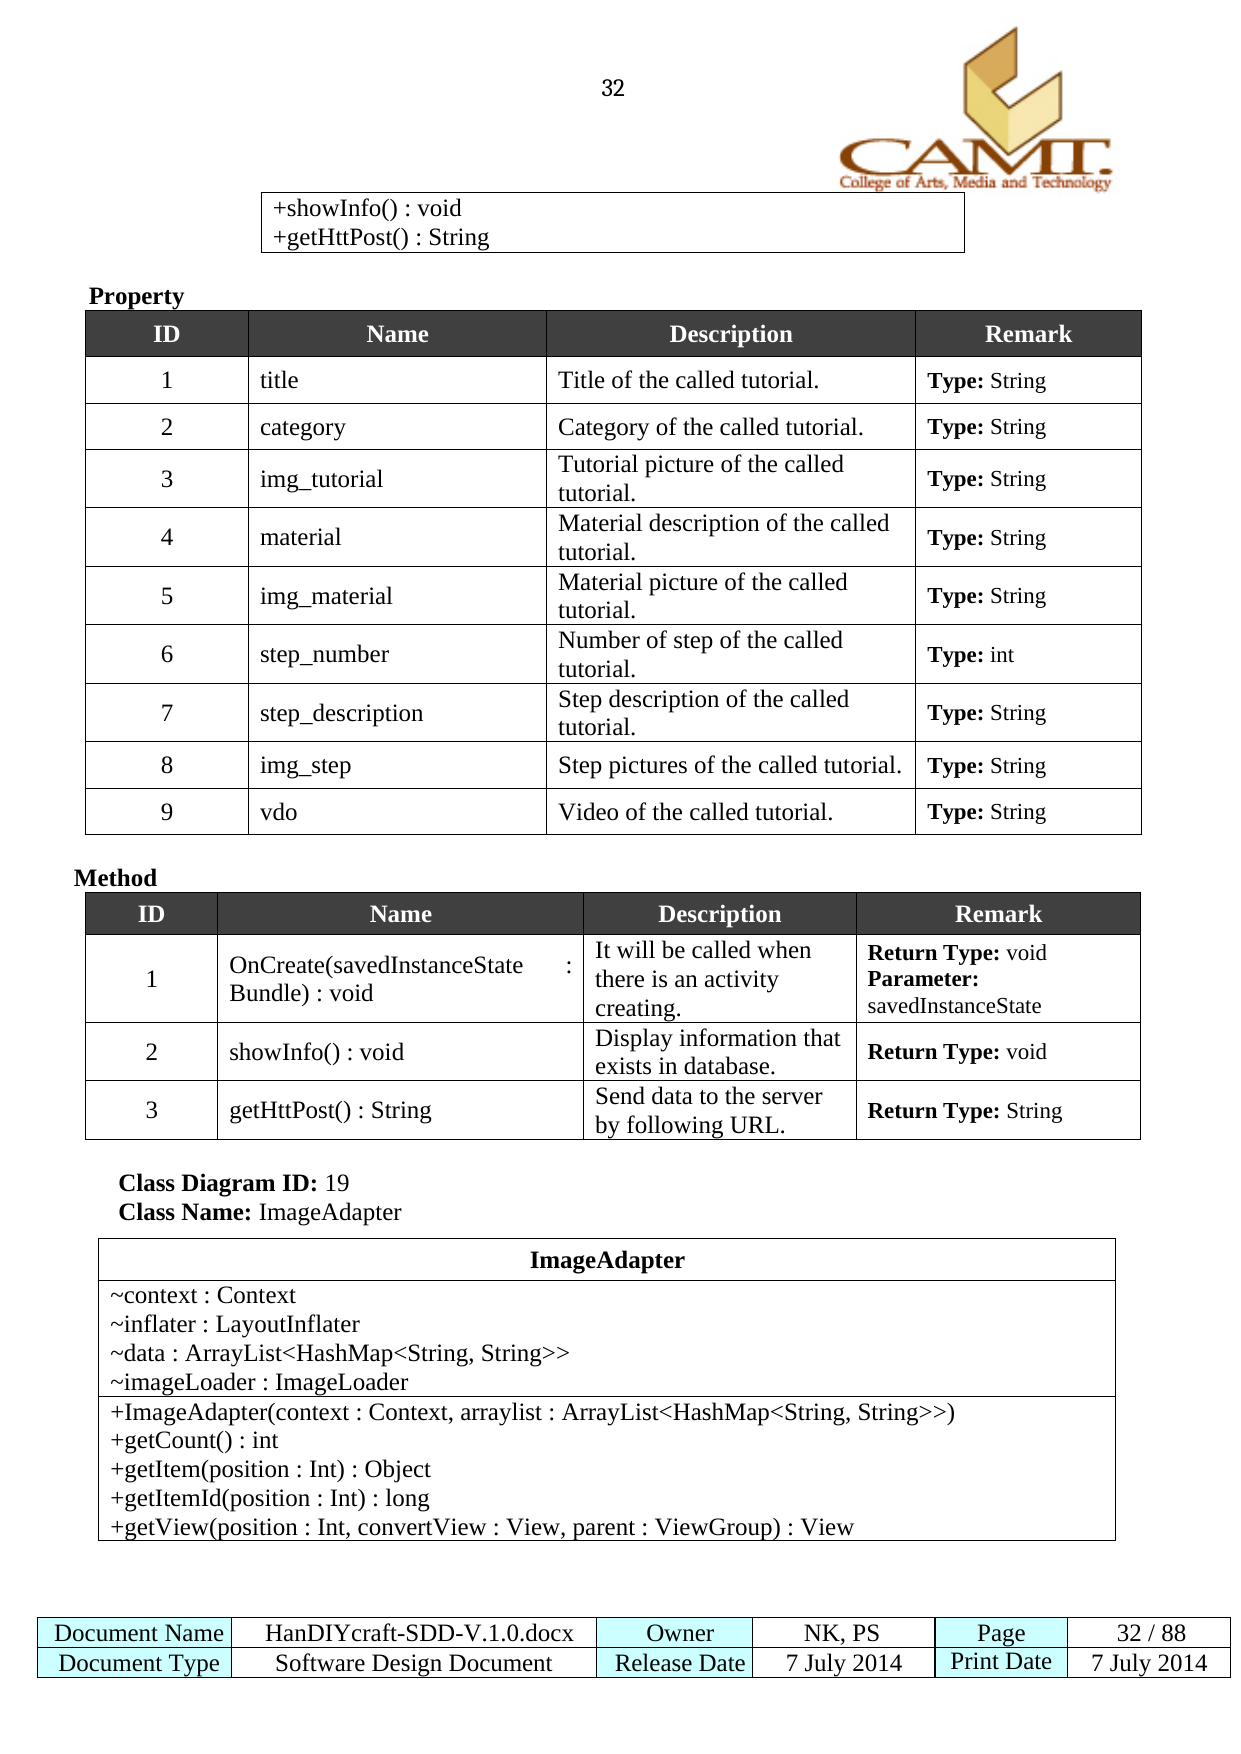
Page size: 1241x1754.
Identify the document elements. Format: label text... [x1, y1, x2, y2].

table_cell 5 [86, 567, 248, 624]
table_cell 8 [86, 742, 248, 787]
table_cell Type: String [916, 742, 1141, 787]
table_cell category [249, 404, 546, 448]
table_cell 3 [86, 1081, 217, 1139]
table_cell 7 [86, 684, 248, 741]
table_cell Step pictures of the called tutorial. [547, 742, 915, 787]
table_cell 4 [86, 508, 248, 566]
table_cell Type: String [916, 357, 1141, 402]
table_cell Display information that exists in database. [584, 1023, 856, 1080]
table_cell Type: String [916, 789, 1141, 833]
table_cell Type: String [916, 450, 1141, 507]
table_cell Tutorial picture of the called tutorial. [547, 450, 915, 507]
table_cell 1 [86, 935, 217, 1022]
table_cell Type: int [916, 625, 1141, 683]
table_header Name [249, 311, 546, 356]
table_cell 6 [86, 625, 248, 683]
table_cell img_material [249, 567, 546, 624]
table_cell material [249, 508, 546, 566]
table_cell 2 [86, 1023, 217, 1080]
table_cell Return Type: void [857, 1023, 1140, 1080]
table_cell Type: String [916, 508, 1141, 566]
table_cell Type: String [916, 567, 1141, 624]
table_cell Video of the called tutorial. [547, 789, 915, 833]
text Class Diagram ID: 19 [118, 1168, 1108, 1197]
table_cell Type: String [916, 404, 1141, 448]
table_cell ~context : Context ~inflater : LayoutInflater ~data : ArrayList<HashMap<String, String>> ~imageLoader : ImageLoader [99, 1281, 1115, 1396]
table_cell step_number [249, 625, 546, 683]
table_cell getHttPost() : String [218, 1081, 583, 1139]
table_header ID [86, 893, 217, 934]
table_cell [262, 193, 964, 252]
table_cell Return Type: void Parameter: savedInstanceState [857, 935, 1140, 1022]
table_cell 1 [86, 357, 248, 402]
table_header ID [86, 311, 248, 356]
table_cell showInfo() : void [218, 1023, 583, 1080]
table_cell Material picture of the called tutorial. [547, 567, 915, 624]
table_cell Material description of the called tutorial. [547, 508, 915, 566]
text Method [74, 863, 1108, 892]
table_cell 2 [86, 404, 248, 448]
table_cell OnCreate(savedInstanceState : Bundle) : void [218, 935, 583, 1022]
table_cell 3 [86, 450, 248, 507]
text Class Name: ImageAdapter [118, 1197, 1108, 1226]
table_cell Category of the called tutorial. [547, 404, 915, 448]
table_cell Number of step of the called tutorial. [547, 625, 915, 683]
table_cell Title of the called tutorial. [547, 357, 915, 402]
table_cell 9 [86, 789, 248, 833]
table_header Description [547, 311, 915, 356]
picture [755, 18, 1221, 207]
text Property [88, 281, 1108, 310]
table_header Name [218, 893, 583, 934]
table_header Description [584, 893, 856, 934]
table_cell step_description [249, 684, 546, 741]
table_cell +ImageAdapter(context : Context, arraylist : ArrayList<HashMap<String, String>>) +getCount() : int +getItem(position : Int) : Object +getItemId(position : Int) : long +getView(position : Int, convertView : View, parent : ViewGroup) : View [99, 1397, 1115, 1540]
table_header ImageAdapter [99, 1239, 1115, 1279]
table_cell Send data to the server by following URL. [584, 1081, 856, 1139]
table_header Remark [916, 311, 1141, 356]
table_cell Return Type: String [857, 1081, 1140, 1139]
table_cell It will be called when there is an activity creating. [584, 935, 856, 1022]
table_cell vdo [249, 789, 546, 833]
table_cell img_tutorial [249, 450, 546, 507]
table_header Remark [857, 893, 1140, 934]
table_cell Type: String [916, 684, 1141, 741]
table_cell img_step [249, 742, 546, 787]
table_cell title [249, 357, 546, 402]
table_cell Step description of the called tutorial. [547, 684, 915, 741]
